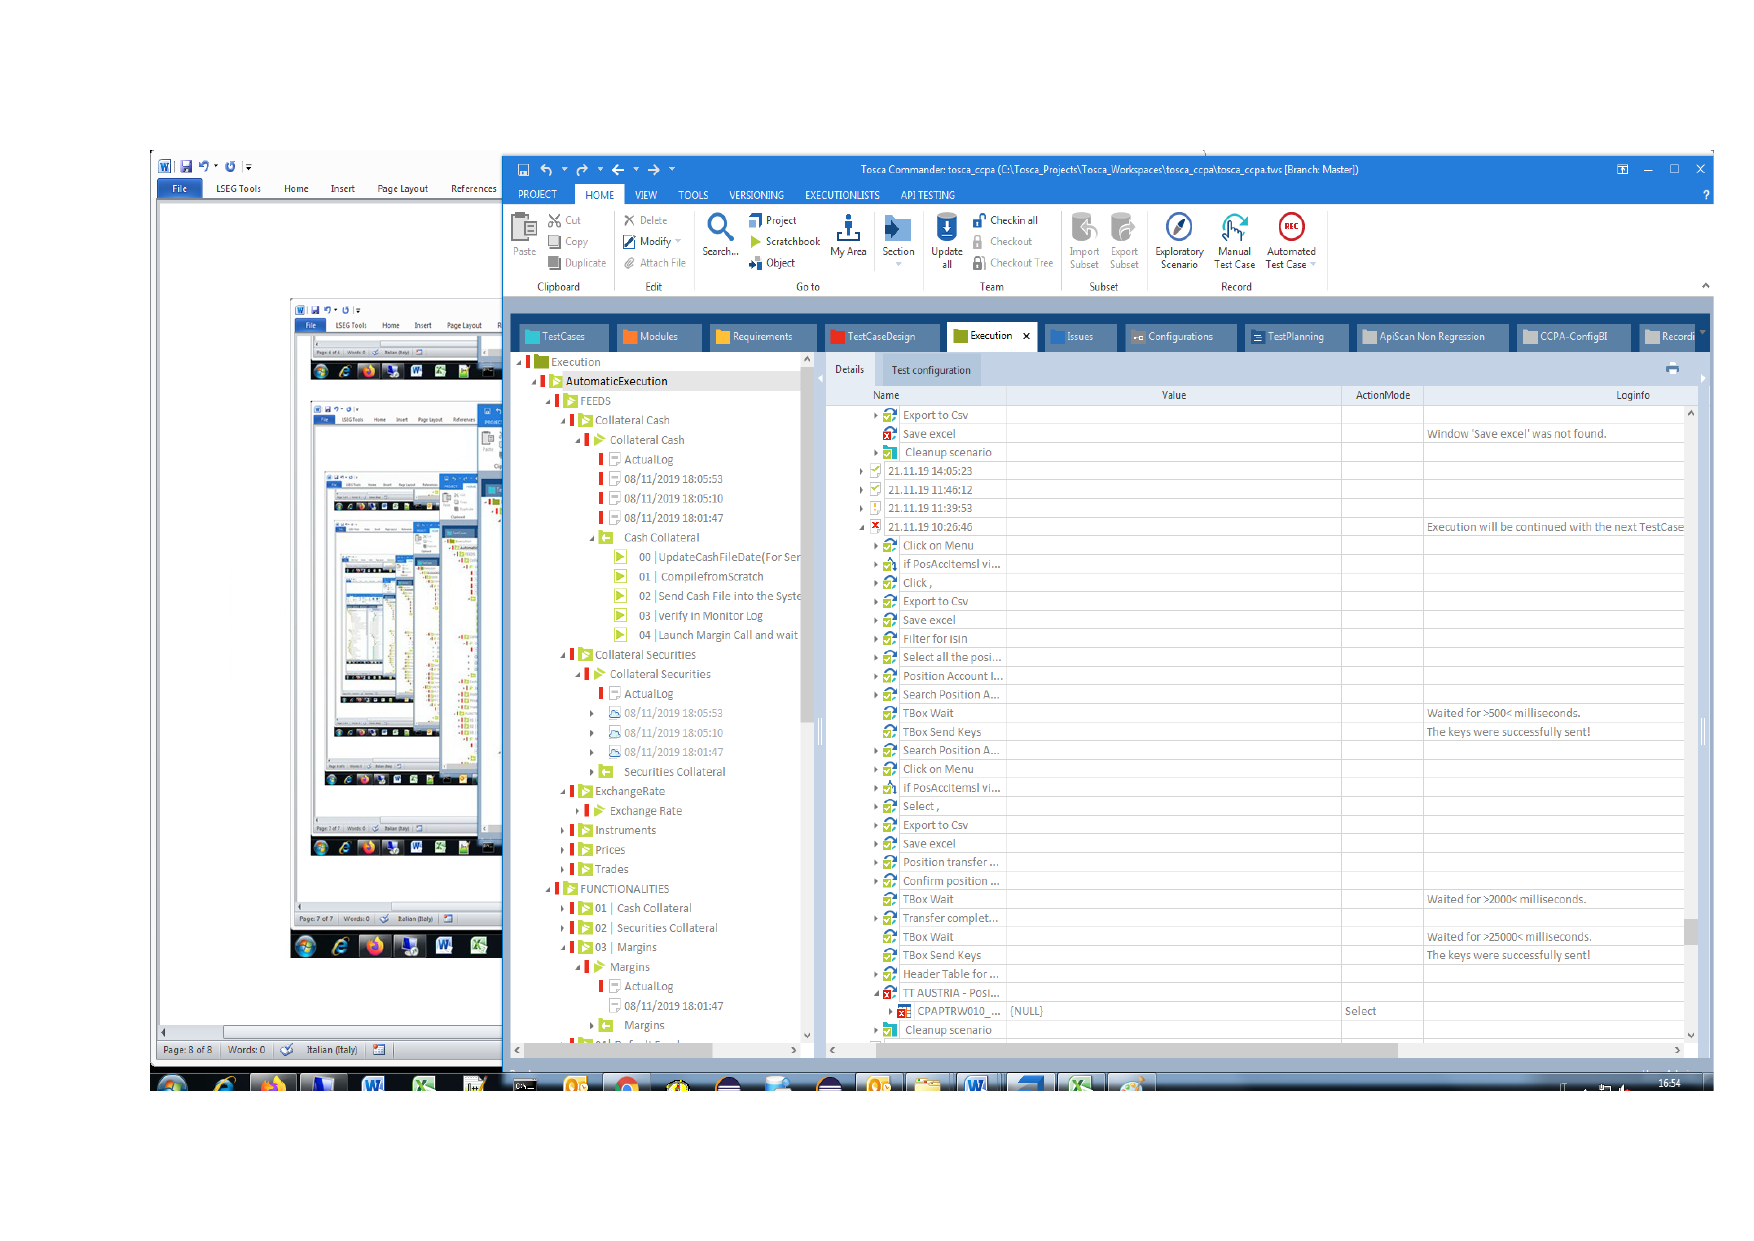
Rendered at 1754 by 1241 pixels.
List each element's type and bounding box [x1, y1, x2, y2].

picture [150, 150, 1714, 1091]
